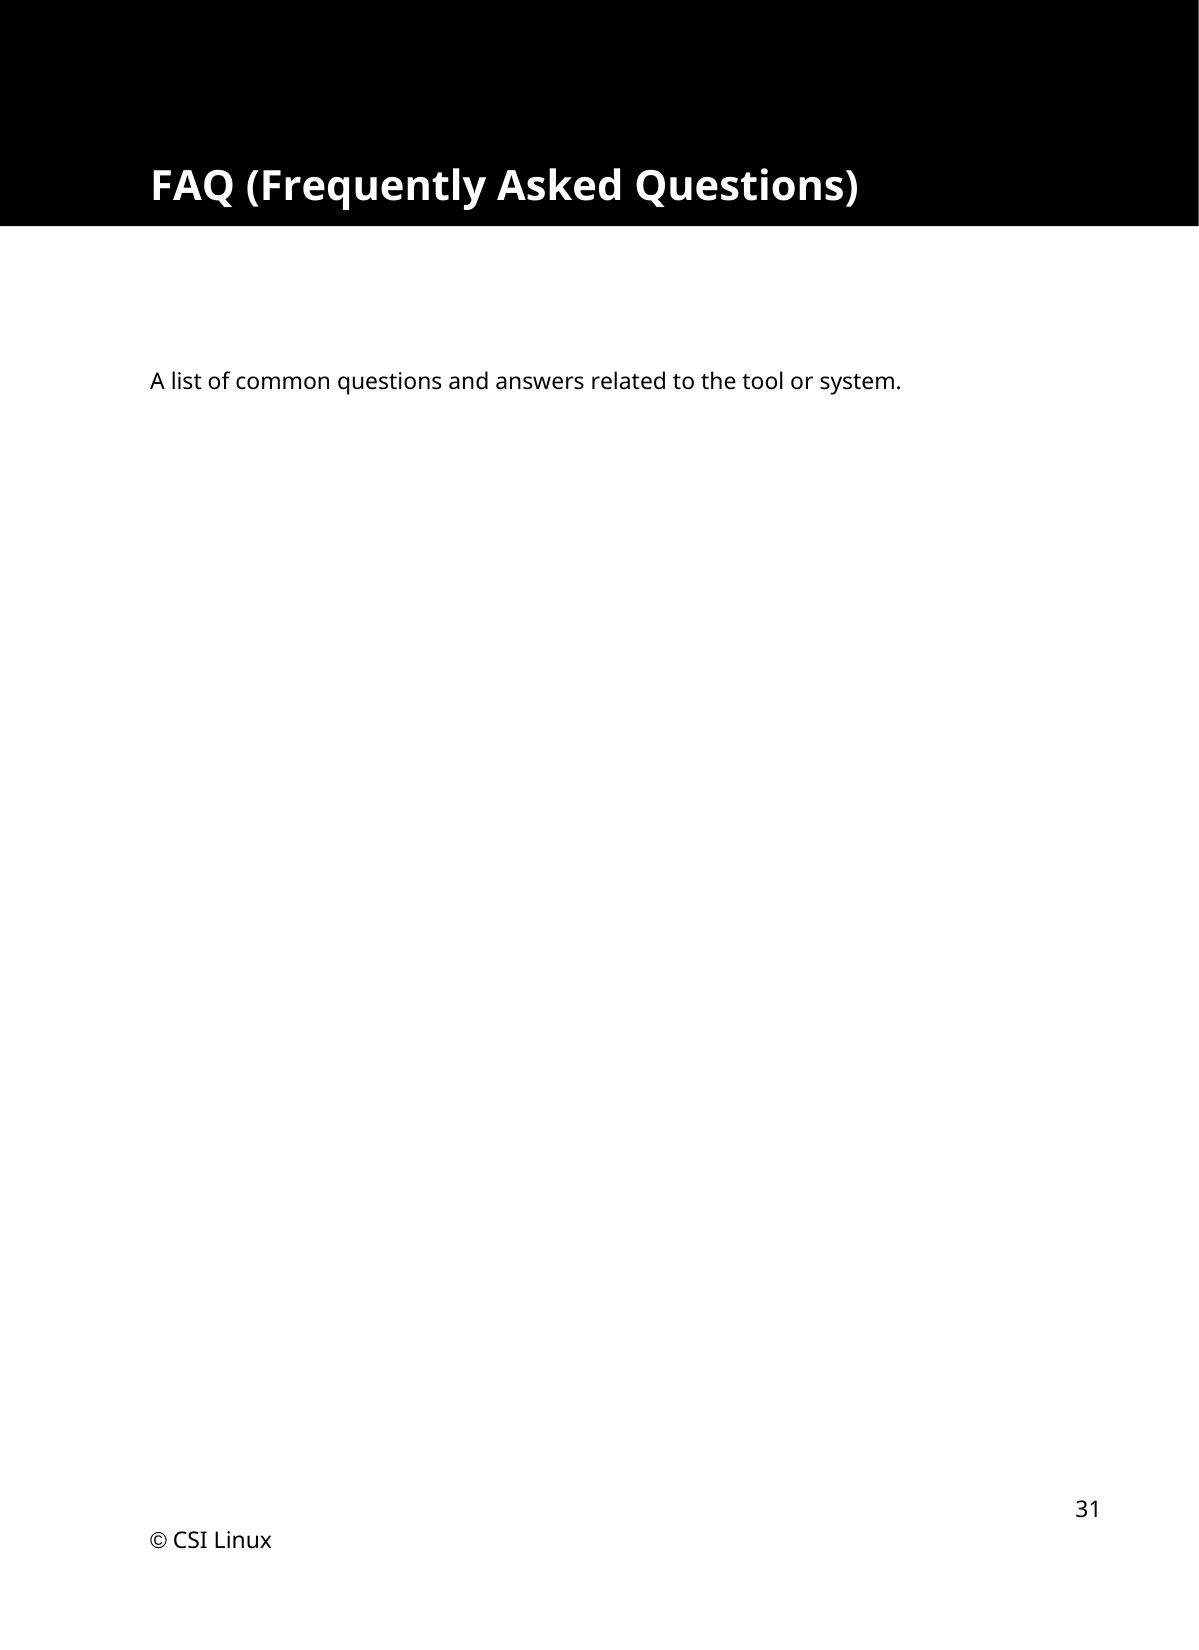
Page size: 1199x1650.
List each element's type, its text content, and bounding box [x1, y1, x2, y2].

text A list of common questions and answers related to the tool or system. [150, 365, 1101, 396]
subtitle FAQ (Frequently Asked Questions) [150, 156, 1101, 213]
